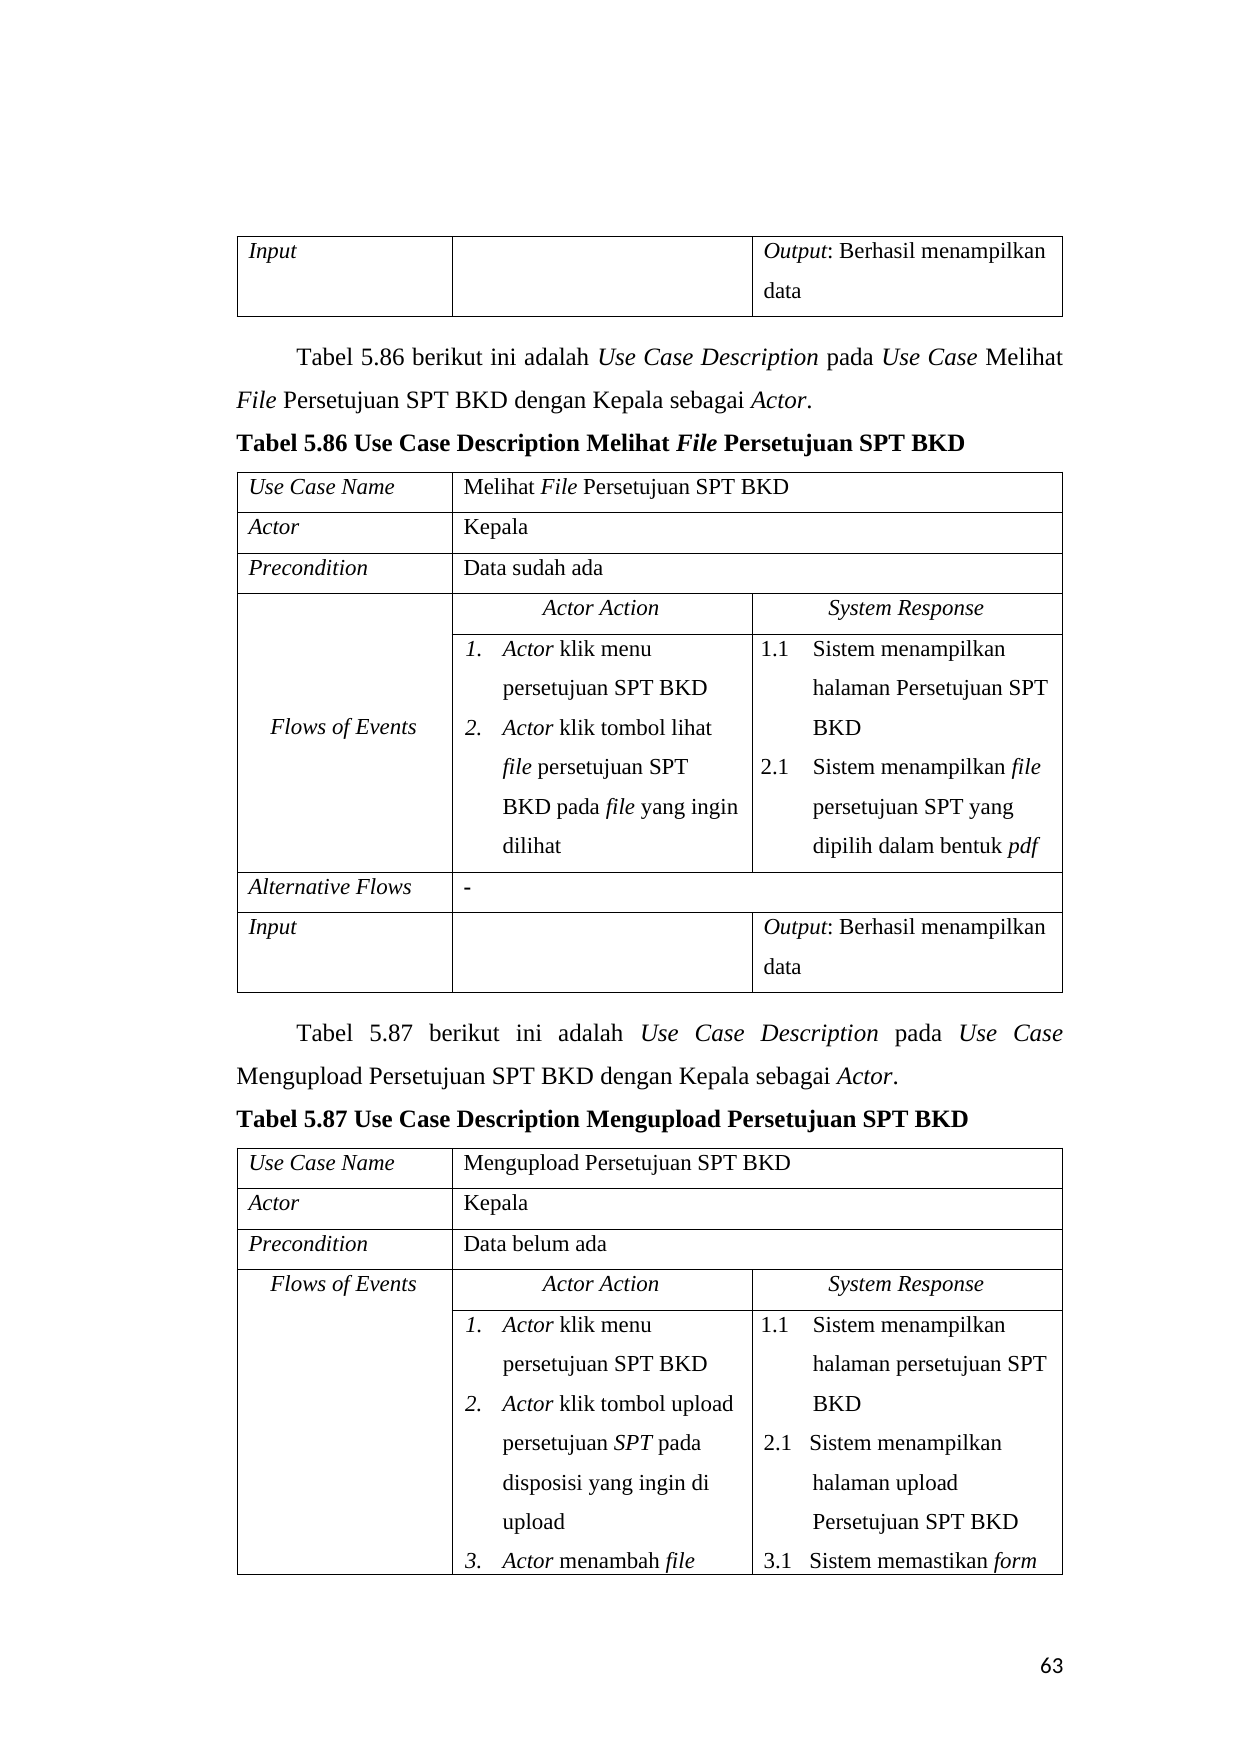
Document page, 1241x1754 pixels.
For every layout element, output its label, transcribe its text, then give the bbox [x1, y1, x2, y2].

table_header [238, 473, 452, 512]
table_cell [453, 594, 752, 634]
text Tabel 5.87 berikut ini adalah Use Case Description pada Use Case Mengupload Persetujuan SPT BKD dengan Kepala sebagai Actor. [236, 1018, 1063, 1090]
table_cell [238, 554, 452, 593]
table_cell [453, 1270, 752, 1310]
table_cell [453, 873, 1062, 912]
text Tabel 5.87 Use Case Description Mengupload Persetujuan SPT BKD [236, 1104, 1063, 1133]
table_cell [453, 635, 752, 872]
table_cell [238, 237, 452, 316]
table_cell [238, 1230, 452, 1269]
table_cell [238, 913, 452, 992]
text Tabel 5.86 Use Case Description Melihat File Persetujuan SPT BKD [236, 428, 1063, 457]
text Tabel 5.86 berikut ini adalah Use Case Description pada Use Case Melihat File Persetujuan SPT BKD dengan Kepala sebagai Actor. [236, 342, 1063, 414]
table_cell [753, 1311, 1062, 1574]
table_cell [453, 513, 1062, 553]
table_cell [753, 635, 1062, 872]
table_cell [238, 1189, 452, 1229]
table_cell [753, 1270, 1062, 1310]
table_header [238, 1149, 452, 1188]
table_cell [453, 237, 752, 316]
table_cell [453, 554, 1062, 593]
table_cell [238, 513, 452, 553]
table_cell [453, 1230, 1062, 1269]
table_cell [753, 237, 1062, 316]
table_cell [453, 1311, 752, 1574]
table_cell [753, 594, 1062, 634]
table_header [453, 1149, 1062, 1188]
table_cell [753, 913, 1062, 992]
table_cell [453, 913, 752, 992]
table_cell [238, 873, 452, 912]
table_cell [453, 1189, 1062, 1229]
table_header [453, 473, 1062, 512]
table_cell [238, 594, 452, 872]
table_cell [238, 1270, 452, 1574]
